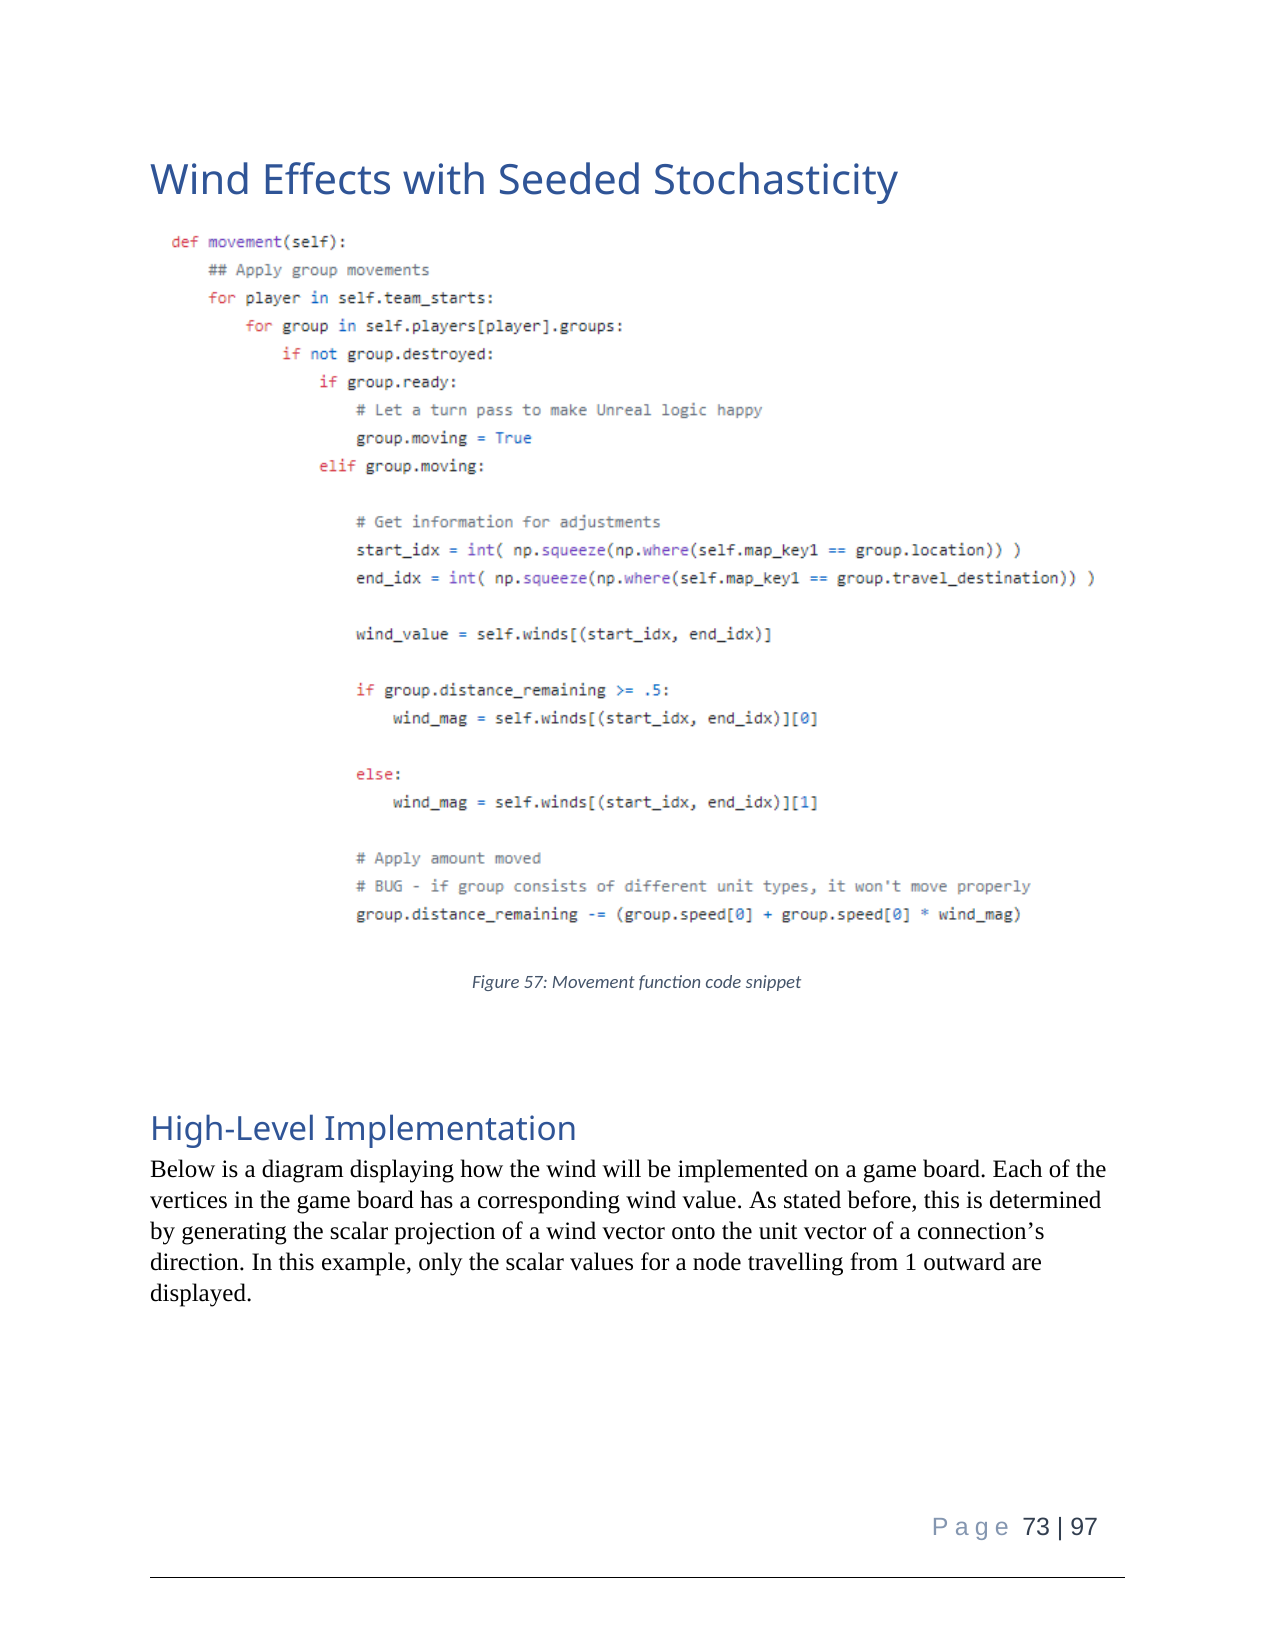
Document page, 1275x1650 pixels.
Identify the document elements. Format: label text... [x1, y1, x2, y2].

text Below is a diagram displaying how the wind will be implemented on a game board. Each of the vertices in the game board has a corresponding wind value. As stated before, this is determined by generating the scalar projection of a wind vector onto the unit vector of a connection’s direction. In this example, only the scalar values for a node travelling from 1 outward are displayed. [150, 1154, 1125, 1307]
subtitle Wind Effects with Seeded Stochasticity [150, 150, 1125, 207]
subtitle High-Level Implementation [150, 1105, 1125, 1150]
text Figure 57: Movement function code snippet [150, 971, 1125, 993]
picture [150, 211, 1136, 952]
